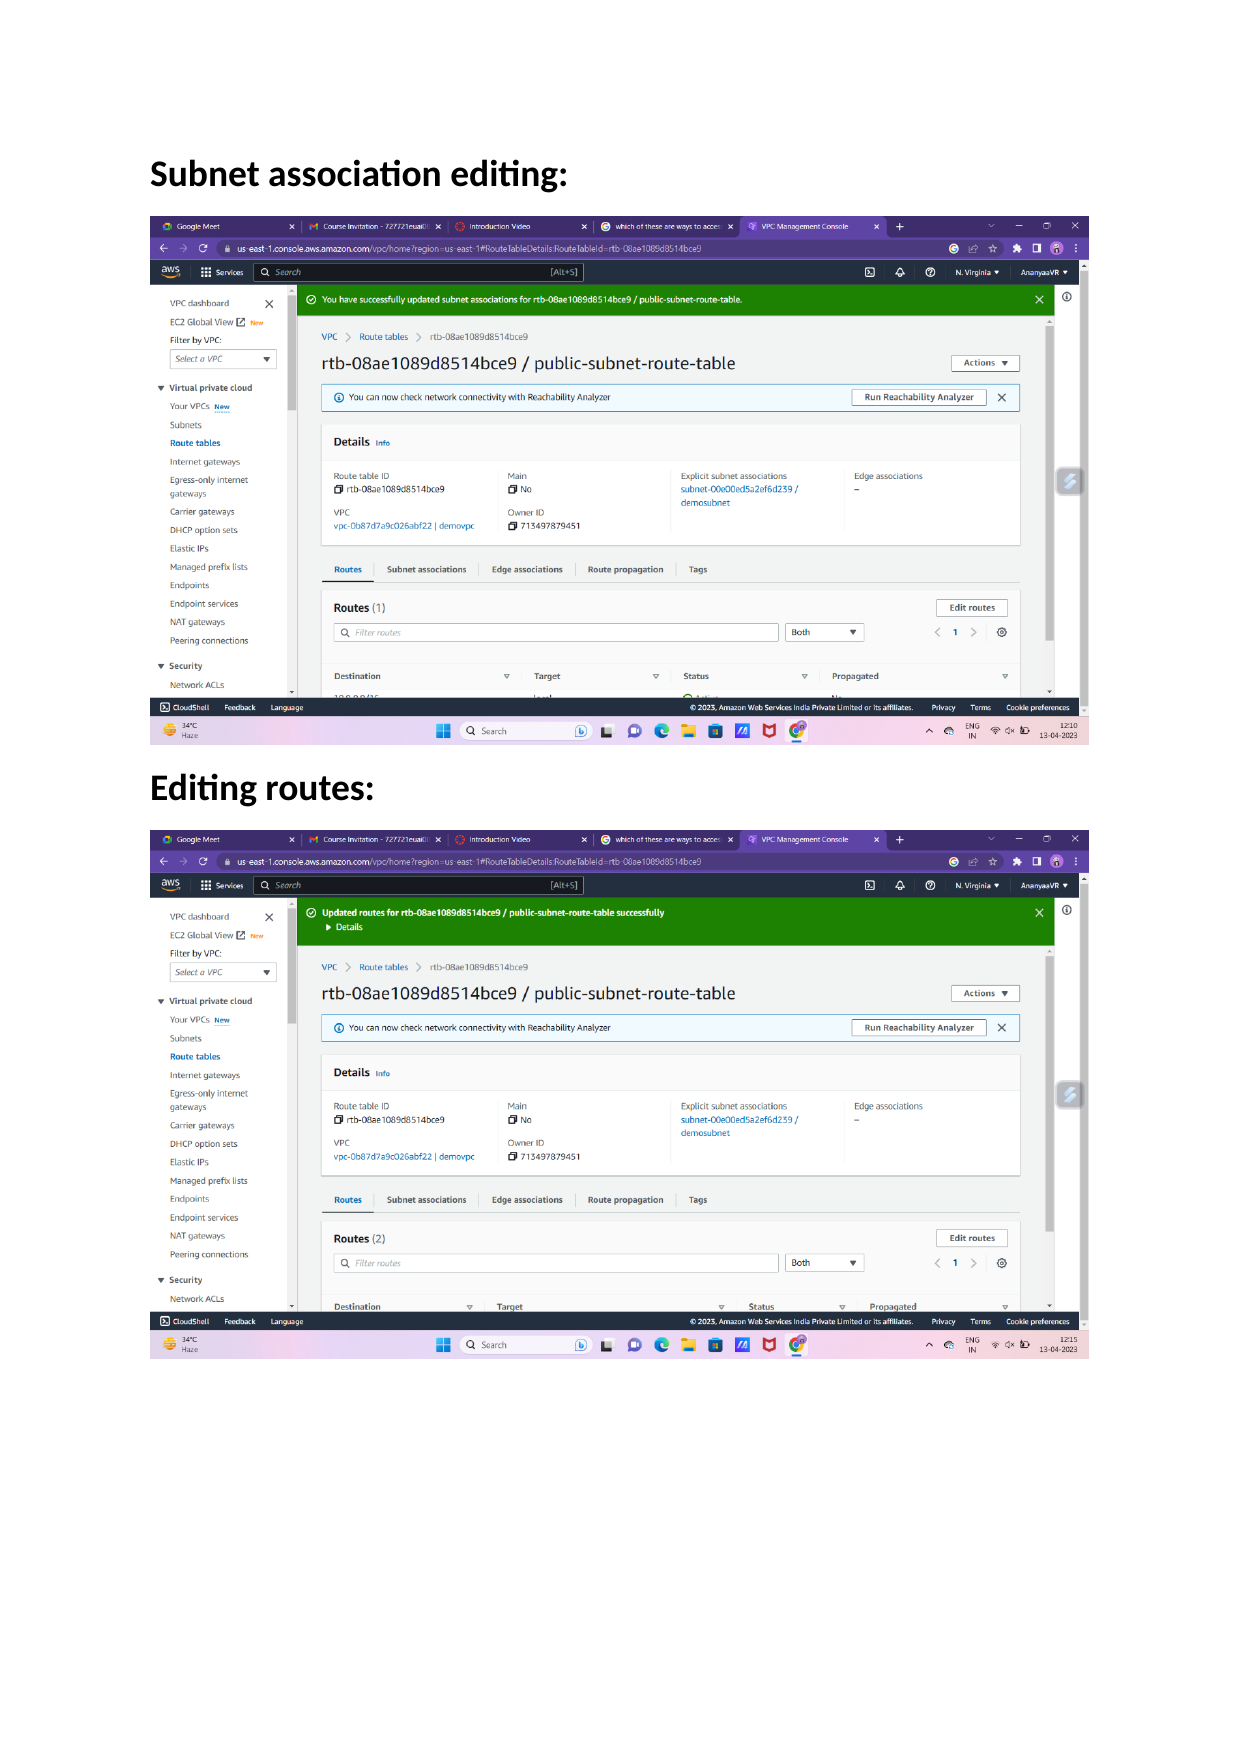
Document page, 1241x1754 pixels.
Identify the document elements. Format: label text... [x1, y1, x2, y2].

text Subnet association editing: [150, 150, 1090, 196]
picture [150, 216, 1089, 745]
text Editing routes: [150, 764, 1090, 809]
picture [150, 830, 1089, 1359]
